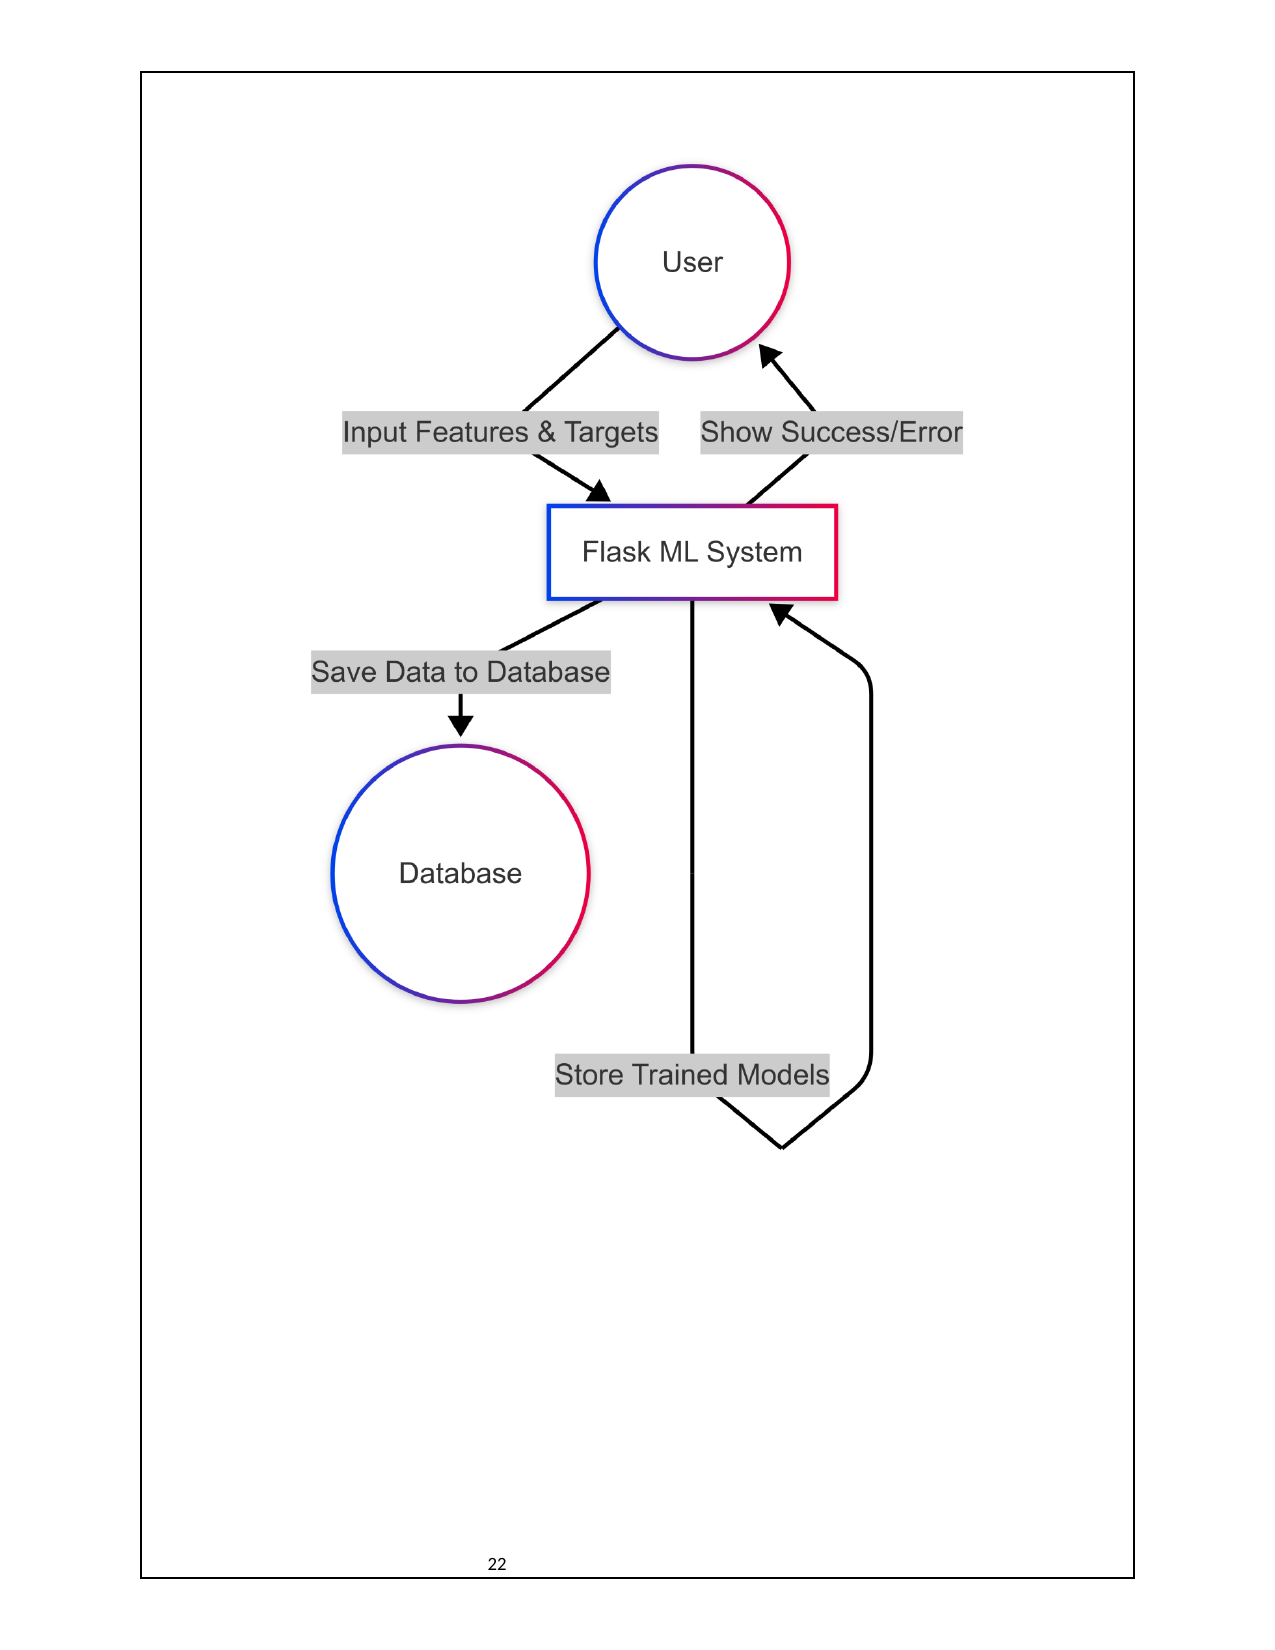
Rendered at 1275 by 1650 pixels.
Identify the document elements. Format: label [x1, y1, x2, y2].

picture [294, 150, 981, 1168]
